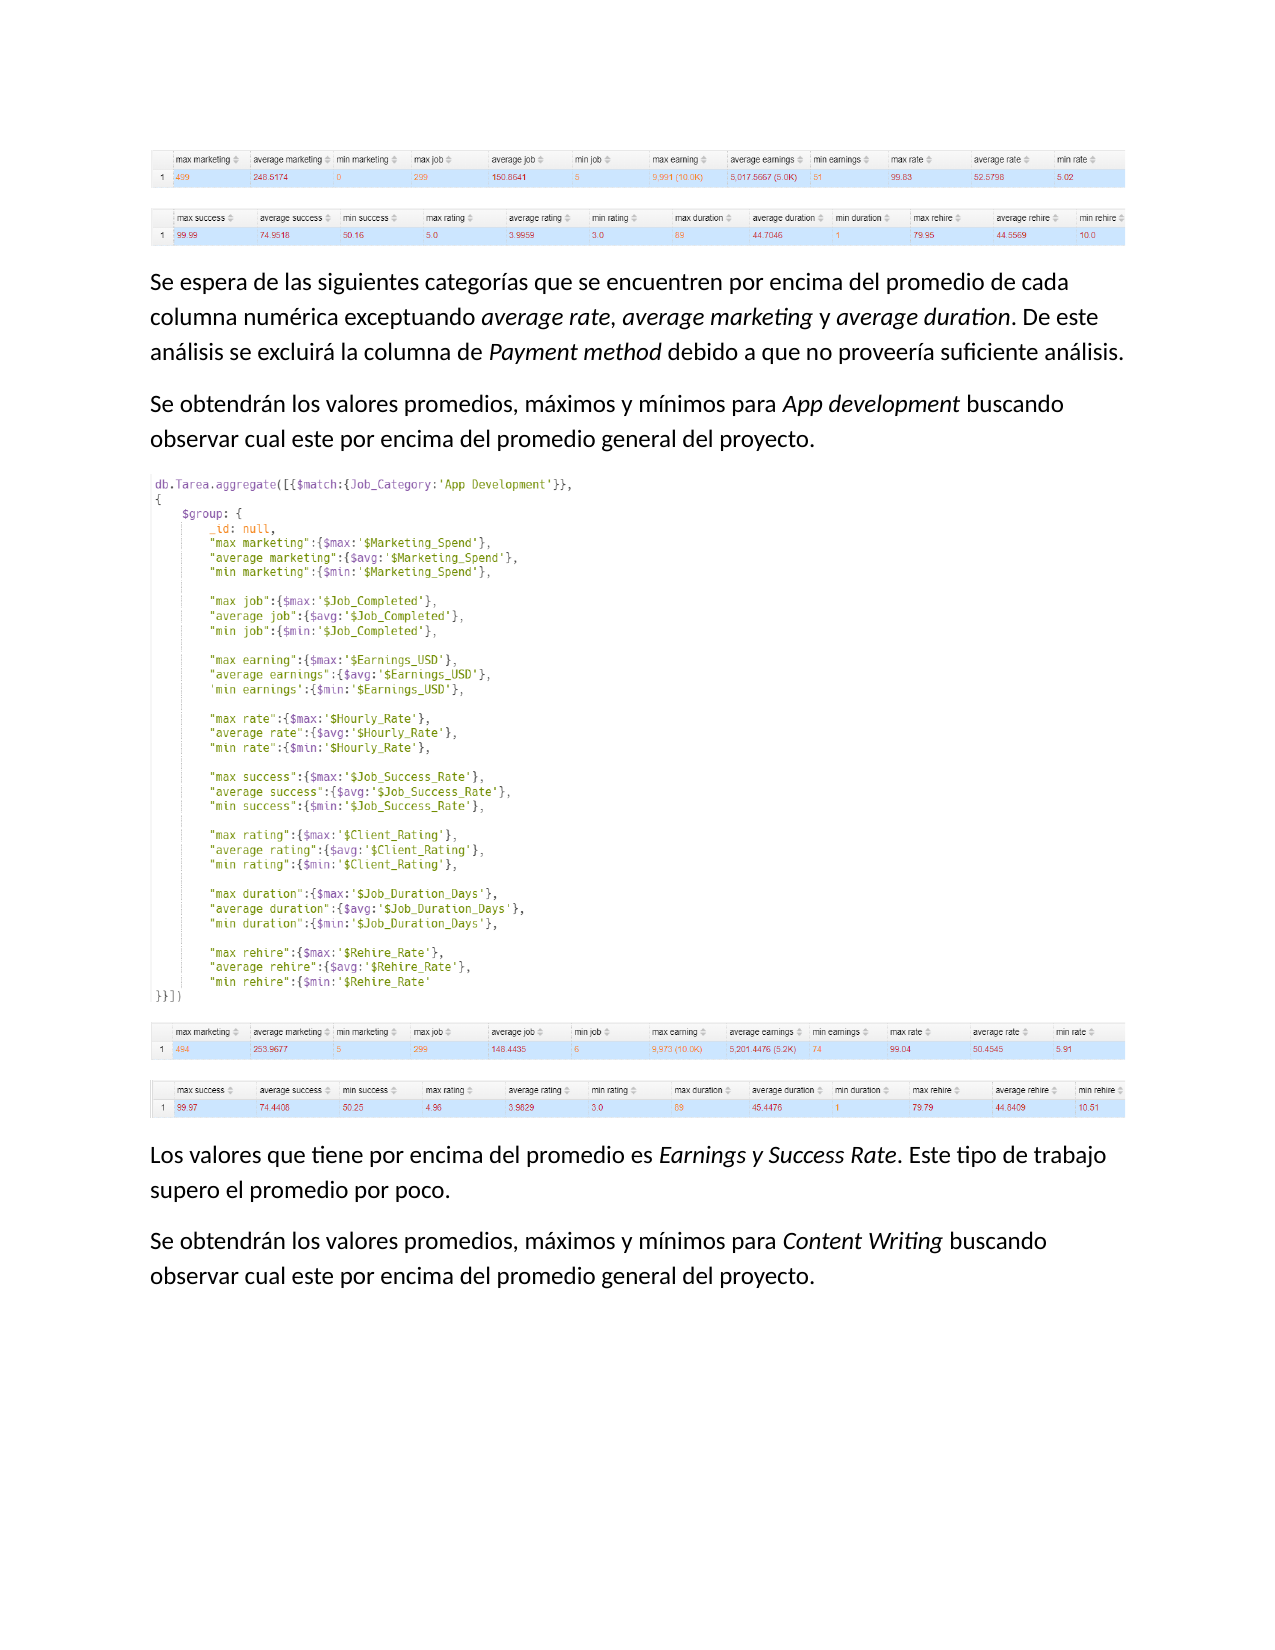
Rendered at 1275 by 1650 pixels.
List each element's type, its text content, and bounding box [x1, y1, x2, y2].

picture [150, 208, 1125, 246]
picture [150, 1022, 1125, 1060]
text Se obtendrán los valores promedios, máximos y mínimos para Content Writing buscando observar cual este por encima del promedio general del proyecto. [150, 1226, 1125, 1291]
text Los valores que tiene por encima del promedio es Earnings y Success Rate. Este tipo de trabajo supero el promedio por poco. [150, 1139, 1125, 1204]
text Se espera de las siguientes categorías que se encuentren por encima del promedio de cada columna numérica exceptuando average rate, average marketing y average duration. De este análisis se excluirá la columna de Payment method debido a que no proveería suficiente análisis. [150, 266, 1125, 367]
text Se obtendrán los valores promedios, máximos y mínimos para App development buscando observar cual este por encima del promedio general del proyecto. [150, 388, 1125, 453]
picture [150, 150, 1125, 188]
picture [150, 1080, 1125, 1118]
picture [150, 474, 574, 1002]
